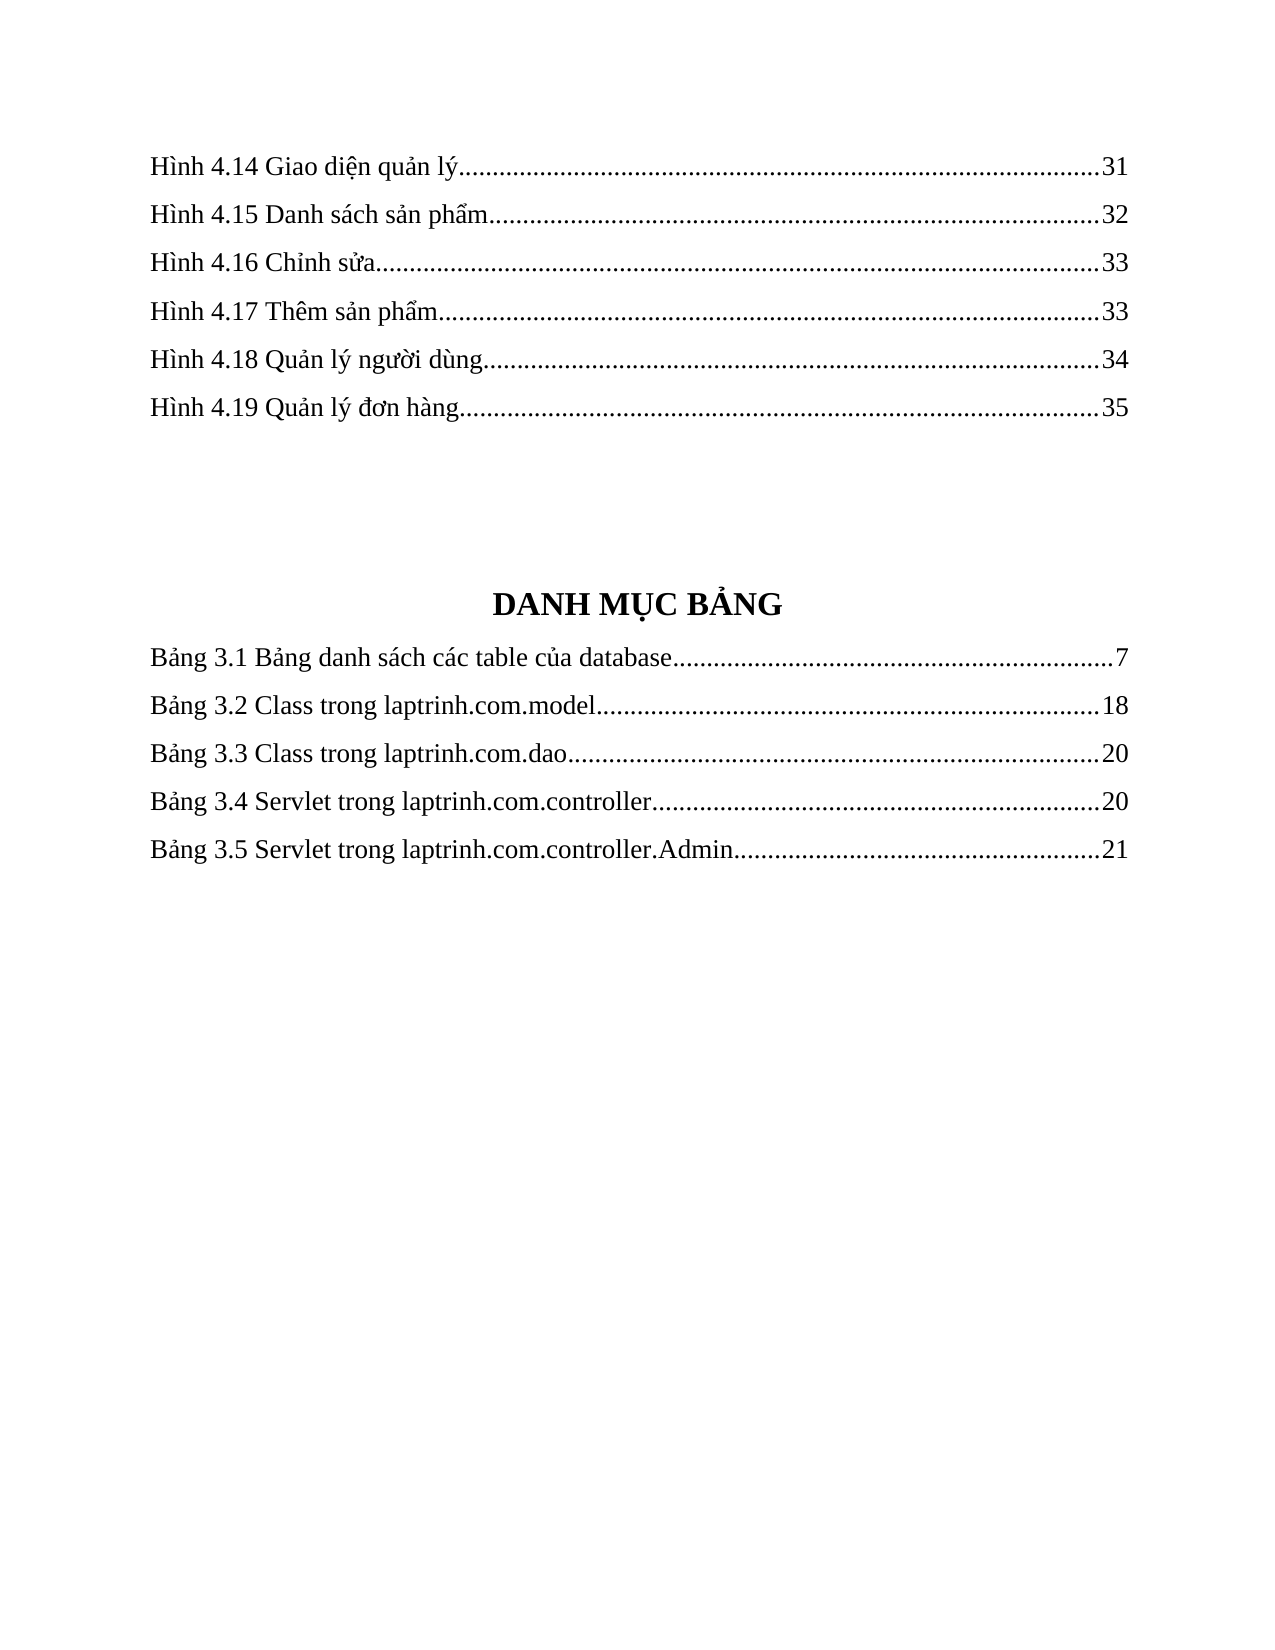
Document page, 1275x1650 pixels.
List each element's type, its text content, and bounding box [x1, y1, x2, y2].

text Bảng 3.1 Bảng danh sách các table của database 7 [150, 641, 1125, 672]
text Bảng 3.5 Servlet trong laptrinh.com.controller.Admin 21 [150, 833, 1125, 865]
text Bảng 3.4 Servlet trong laptrinh.com.controller 20 [150, 785, 1125, 816]
text Hình 4.18 Quản lý người dùng 34 [150, 343, 1125, 374]
text Hình 4.19 Quản lý đơn hàng 35 [150, 391, 1125, 422]
text Hình 4.14 Giao diện quản lý 31 [150, 150, 1125, 181]
text Bảng 3.2 Class trong laptrinh.com.model 18 [150, 689, 1125, 720]
text Hình 4.16 Chỉnh sửa 33 [150, 246, 1125, 278]
text Hình 4.15 Danh sách sản phẩm 32 [150, 198, 1125, 229]
text Hình 4.17 Thêm sản phẩm 33 [150, 295, 1125, 326]
text Bảng 3.3 Class trong laptrinh.com.dao 20 [150, 737, 1125, 768]
text DANH MỤC BẢNG [150, 584, 1125, 622]
